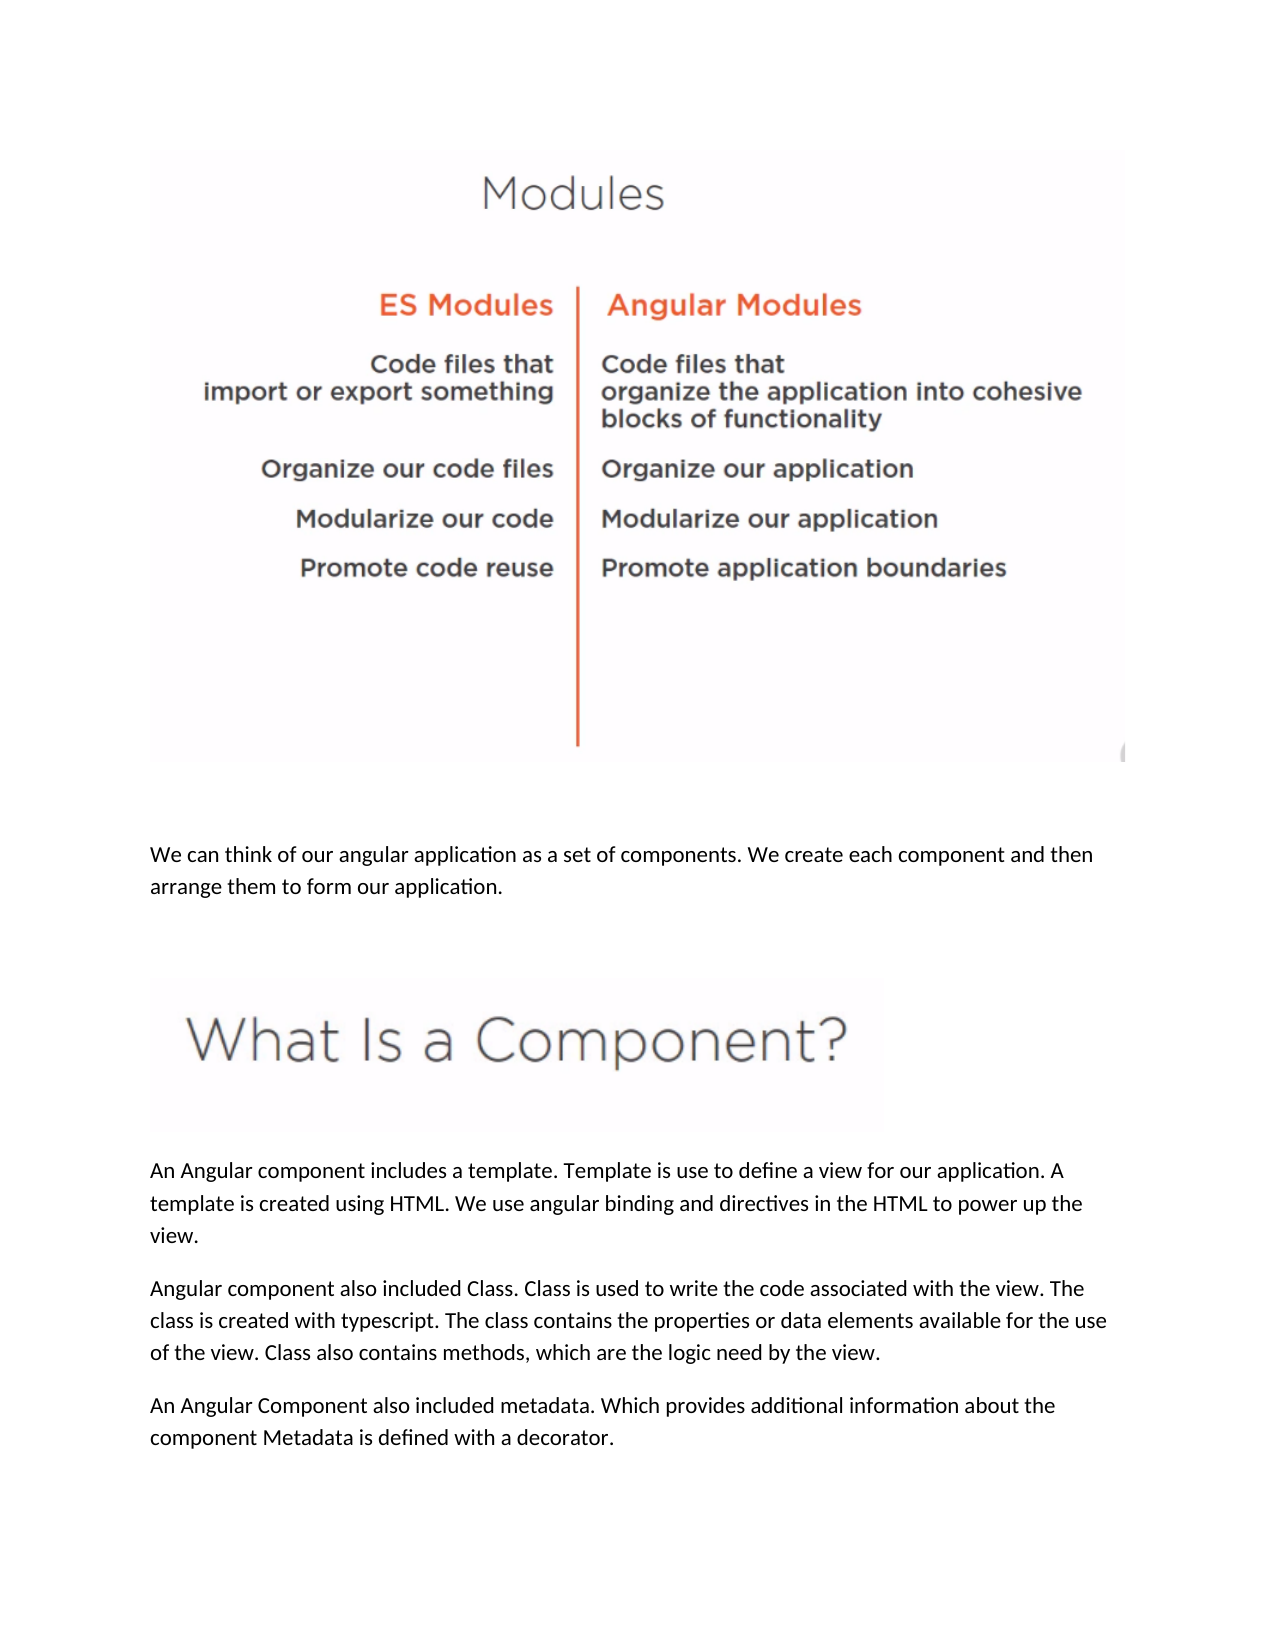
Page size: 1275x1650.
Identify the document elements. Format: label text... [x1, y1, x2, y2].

text We can think of our angular application as a set of components. We create each component and then arrange them to form our application. [150, 840, 1125, 900]
text Angular component also included Class. Class is used to write the code associated with the view. The class is created with typescript. The class contains the properties or data elements available for the use of the view. Class also contains methods, which are the logic need by the view. [150, 1274, 1125, 1366]
picture [150, 978, 885, 1132]
picture [150, 150, 1125, 762]
text An Angular Component also included metadata. Which provides additional information about the component Metadata is defined with a decorator. [150, 1391, 1125, 1451]
text An Angular component includes a template. Template is use to define a view for our application. A template is created using HTML. We use angular binding and directives in the HTML to power up the view. [150, 1156, 1125, 1249]
